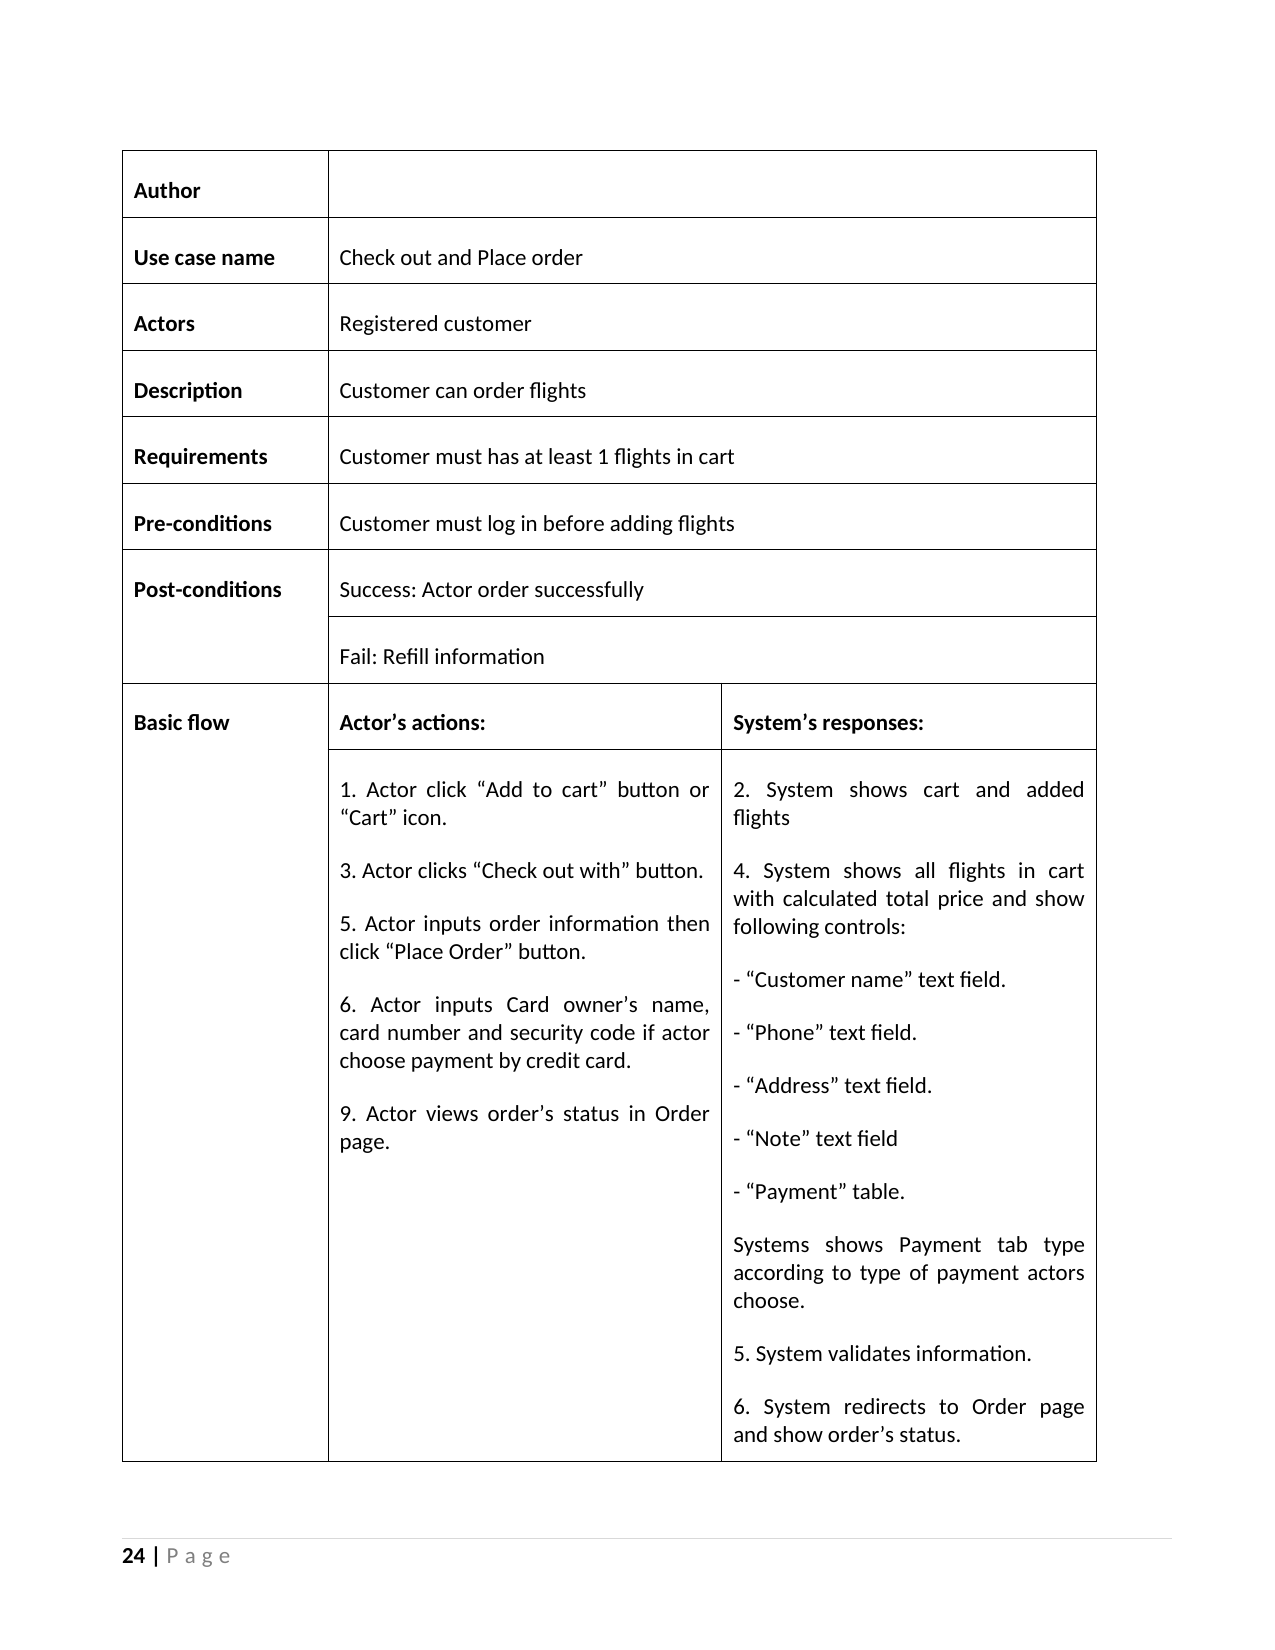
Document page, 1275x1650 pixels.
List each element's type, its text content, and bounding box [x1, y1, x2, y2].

table_cell Registered customer [329, 284, 1096, 350]
table_cell Basic flow [123, 684, 328, 1461]
table_cell 2. System shows cart and added flights 4. System shows all flights in cart with calculated total price and show following controls: - “Customer name” text field. - “Phone” text field. - “Address” text field. - “Note” text field - “Payment” table. Systems shows Payment tab type according to type of payment actors choose. 5. System validates information. 6. System redirects to Order page and show order’s status. [722, 750, 1096, 1461]
table_header [329, 151, 1096, 217]
table_cell Actor’s actions: [329, 684, 721, 749]
table_cell Success: Actor order successfully [329, 550, 1096, 616]
table_cell Customer can order flights [329, 351, 1096, 416]
table_cell Customer must log in before adding flights [329, 484, 1096, 549]
table_header Author [123, 151, 328, 217]
table_cell Post-conditions [123, 550, 328, 682]
table_cell Use case name [123, 218, 328, 283]
table_cell System’s responses: [722, 684, 1096, 749]
table_cell Requirements [123, 417, 328, 483]
table_cell Customer must has at least 1 flights in cart [329, 417, 1096, 483]
table_cell 1. Actor click “Add to cart” button or “Cart” icon. 3. Actor clicks “Check out with” button. 5. Actor inputs order information then click “Place Order” button. 6. Actor inputs Card owner’s name, card number and security code if actor choose payment by credit card. 9. Actor views order’s status in Order page. [329, 750, 721, 1461]
table_cell Pre-conditions [123, 484, 328, 549]
table_cell Actors [123, 284, 328, 350]
table_cell Fail: Refill information [329, 617, 1096, 682]
table_cell Description [123, 351, 328, 416]
table_cell Check out and Place order [329, 218, 1096, 283]
